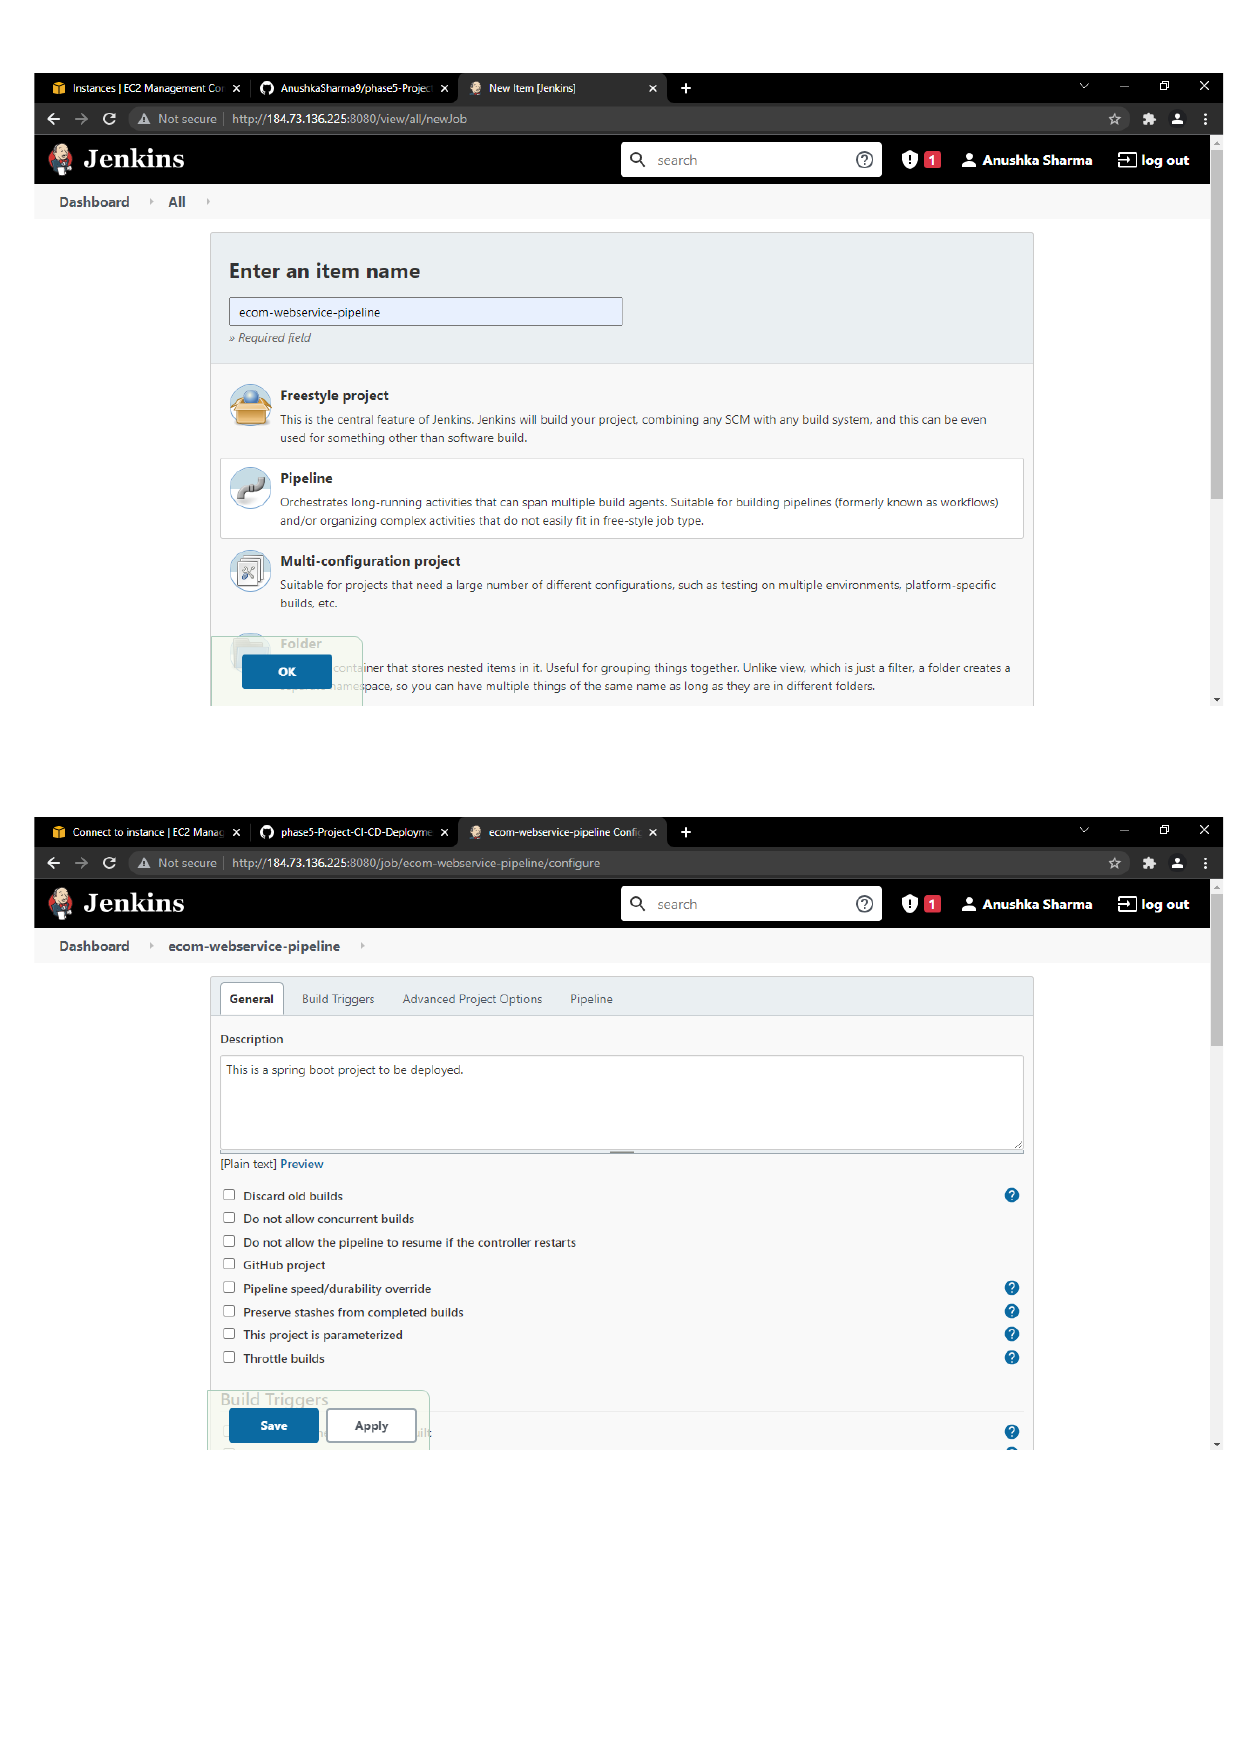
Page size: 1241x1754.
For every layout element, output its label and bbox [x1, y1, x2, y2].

picture [34, 817, 1224, 1450]
picture [34, 73, 1224, 706]
